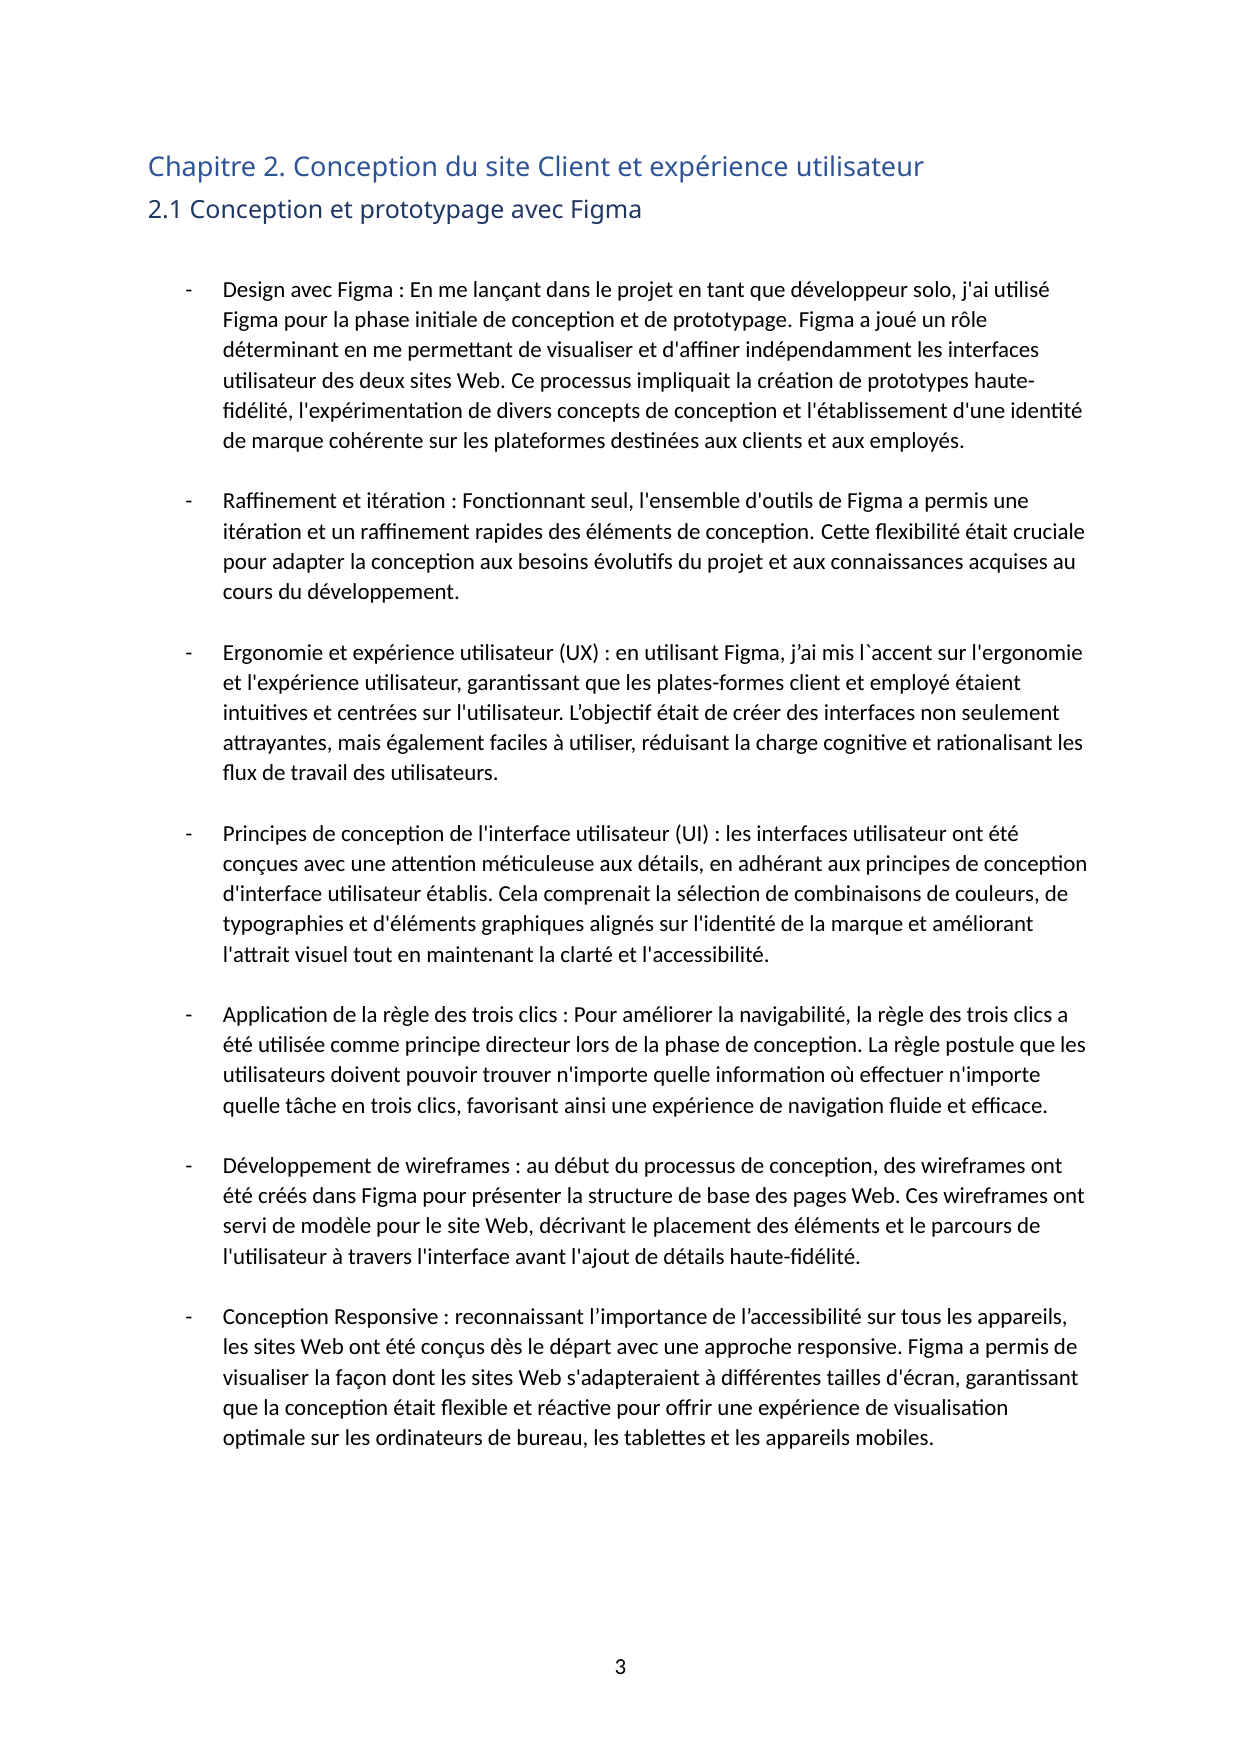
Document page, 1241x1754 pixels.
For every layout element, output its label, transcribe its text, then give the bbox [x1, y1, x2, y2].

subtitle Chapitre 2. Conception du site Client et expérience utilisateur [148, 148, 1093, 184]
list Design avec Figma : En me lançant dans le projet en tant que développeur solo, j'ai utilisé Figma pour la phase initiale de conception et de prototypage. Figma a joué un rôle déterminant en me permettant de visualiser et d'affiner indépendamment les interfaces utilisateur des deux sites Web. Ce processus impliquait la création de prototypes haute-fidélité, l'expérimentation de divers concepts de conception et l'établissement d'une identité de marque cohérente sur les plateformes destinées aux clients et aux employés. [185, 275, 1093, 454]
list Développement de wireframes : au début du processus de conception, des wireframes ont été créés dans Figma pour présenter la structure de base des pages Web. Ces wireframes ont servi de modèle pour le site Web, décrivant le placement des éléments et le parcours de l'utilisateur à travers l'interface avant l'ajout de détails haute-fidélité. [185, 1151, 1093, 1270]
list Principes de conception de l'interface utilisateur (UI) : les interfaces utilisateur ont été conçues avec une attention méticuleuse aux détails, en adhérant aux principes de conception d'interface utilisateur établis. Cela comprenait la sélection de combinaisons de couleurs, de typographies et d'éléments graphiques alignés sur l'identité de la marque et améliorant l'attrait visuel tout en maintenant la clarté et l'accessibilité. [185, 819, 1093, 968]
list Ergonomie et expérience utilisateur (UX) : en utilisant Figma, j’ai mis l`accent sur l'ergonomie et l'expérience utilisateur, garantissant que les plates-formes client et employé étaient intuitives et centrées sur l'utilisateur. L’objectif était de créer des interfaces non seulement attrayantes, mais également faciles à utiliser, réduisant la charge cognitive et rationalisant les flux de travail des utilisateurs. [185, 638, 1093, 787]
subtitle 2.1 Conception et prototypage avec Figma [148, 192, 1093, 226]
list Application de la règle des trois clics : Pour améliorer la navigabilité, la règle des trois clics a été utilisée comme principe directeur lors de la phase de conception. La règle postule que les utilisateurs doivent pouvoir trouver n'importe quelle information où effectuer n'importe quelle tâche en trois clics, favorisant ainsi une expérience de navigation fluide et efficace. [185, 1000, 1093, 1119]
list Raffinement et itération : Fonctionnant seul, l'ensemble d'outils de Figma a permis une itération et un raffinement rapides des éléments de conception. Cette flexibilité était cruciale pour adapter la conception aux besoins évolutifs du projet et aux connaissances acquises au cours du développement. [185, 487, 1093, 605]
list Conception Responsive : reconnaissant l’importance de l’accessibilité sur tous les appareils, les sites Web ont été conçus dès le départ avec une approche responsive. Figma a permis de visualiser la façon dont les sites Web s'adapteraient à différentes tailles d'écran, garantissant que la conception était flexible et réactive pour offrir une expérience de visualisation optimale sur les ordinateurs de bureau, les tablettes et les appareils mobiles. [185, 1302, 1093, 1451]
